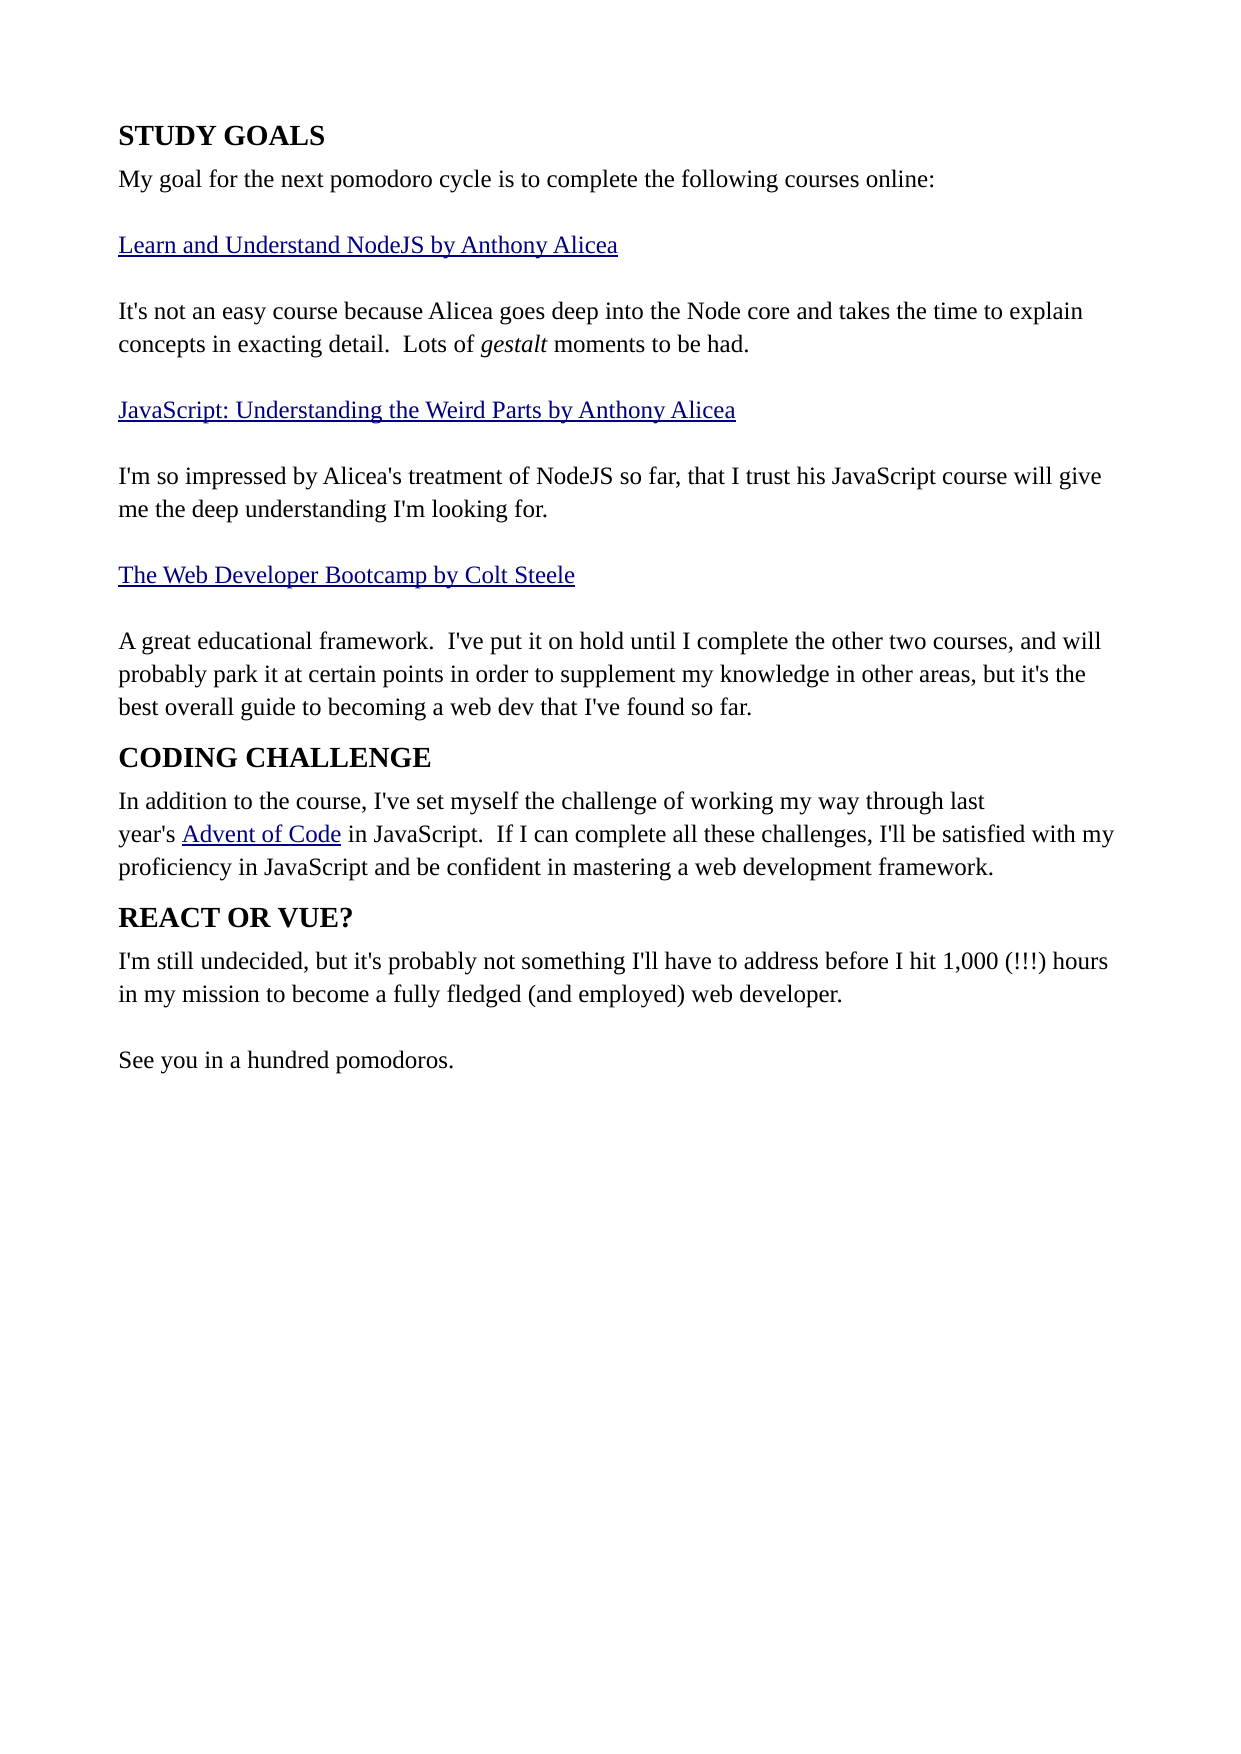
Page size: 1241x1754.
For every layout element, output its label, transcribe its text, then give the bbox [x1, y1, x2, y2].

text See you in a hundred pomodoros. [118, 1045, 1122, 1074]
text I'm so impressed by Alicea's treatment of NodeJS so far, that I trust his JavaScript course will give me the deep understanding I'm looking for. [118, 461, 1122, 523]
text In addition to the course, I've set myself the challenge of working my way through last year's Advent of Code in JavaScript. If I can complete all these challenges, I'll be satisfied with my proficiency in JavaScript and be confident in mastering a web development framework. [118, 786, 1122, 881]
text I'm still undecided, but it's probably not something I'll have to address before I hit 1,000 (!!!) hours in my mission to become a fully fledged (and employed) web developer. [118, 946, 1122, 1008]
text It's not an easy course because Alicea goes deep into the Node core and takes the time to explain concepts in exacting detail. Lots of gestalt moments to be had. [118, 296, 1122, 358]
subtitle STUDY GOALS [118, 118, 1122, 152]
text A great educational framework. I've put it on hold until I complete the other two courses, and will probably park it at certain points in order to supplement my knowledge in other areas, but it's the best overall guide to becoming a web dev that I've found so far. [118, 626, 1122, 721]
text Learn and Understand NodeJS by Anthony Alicea [118, 230, 1122, 259]
text JavaScript: Understanding the Weird Parts by Anthony Alicea [118, 395, 1122, 424]
subtitle REACT OR VUE? [118, 900, 1122, 933]
text My goal for the next pomodoro cycle is to complete the following courses online: [118, 164, 1122, 193]
text The Web Developer Bootcamp by Colt Steele [118, 560, 1122, 589]
subtitle CODING CHALLENGE [118, 740, 1122, 774]
